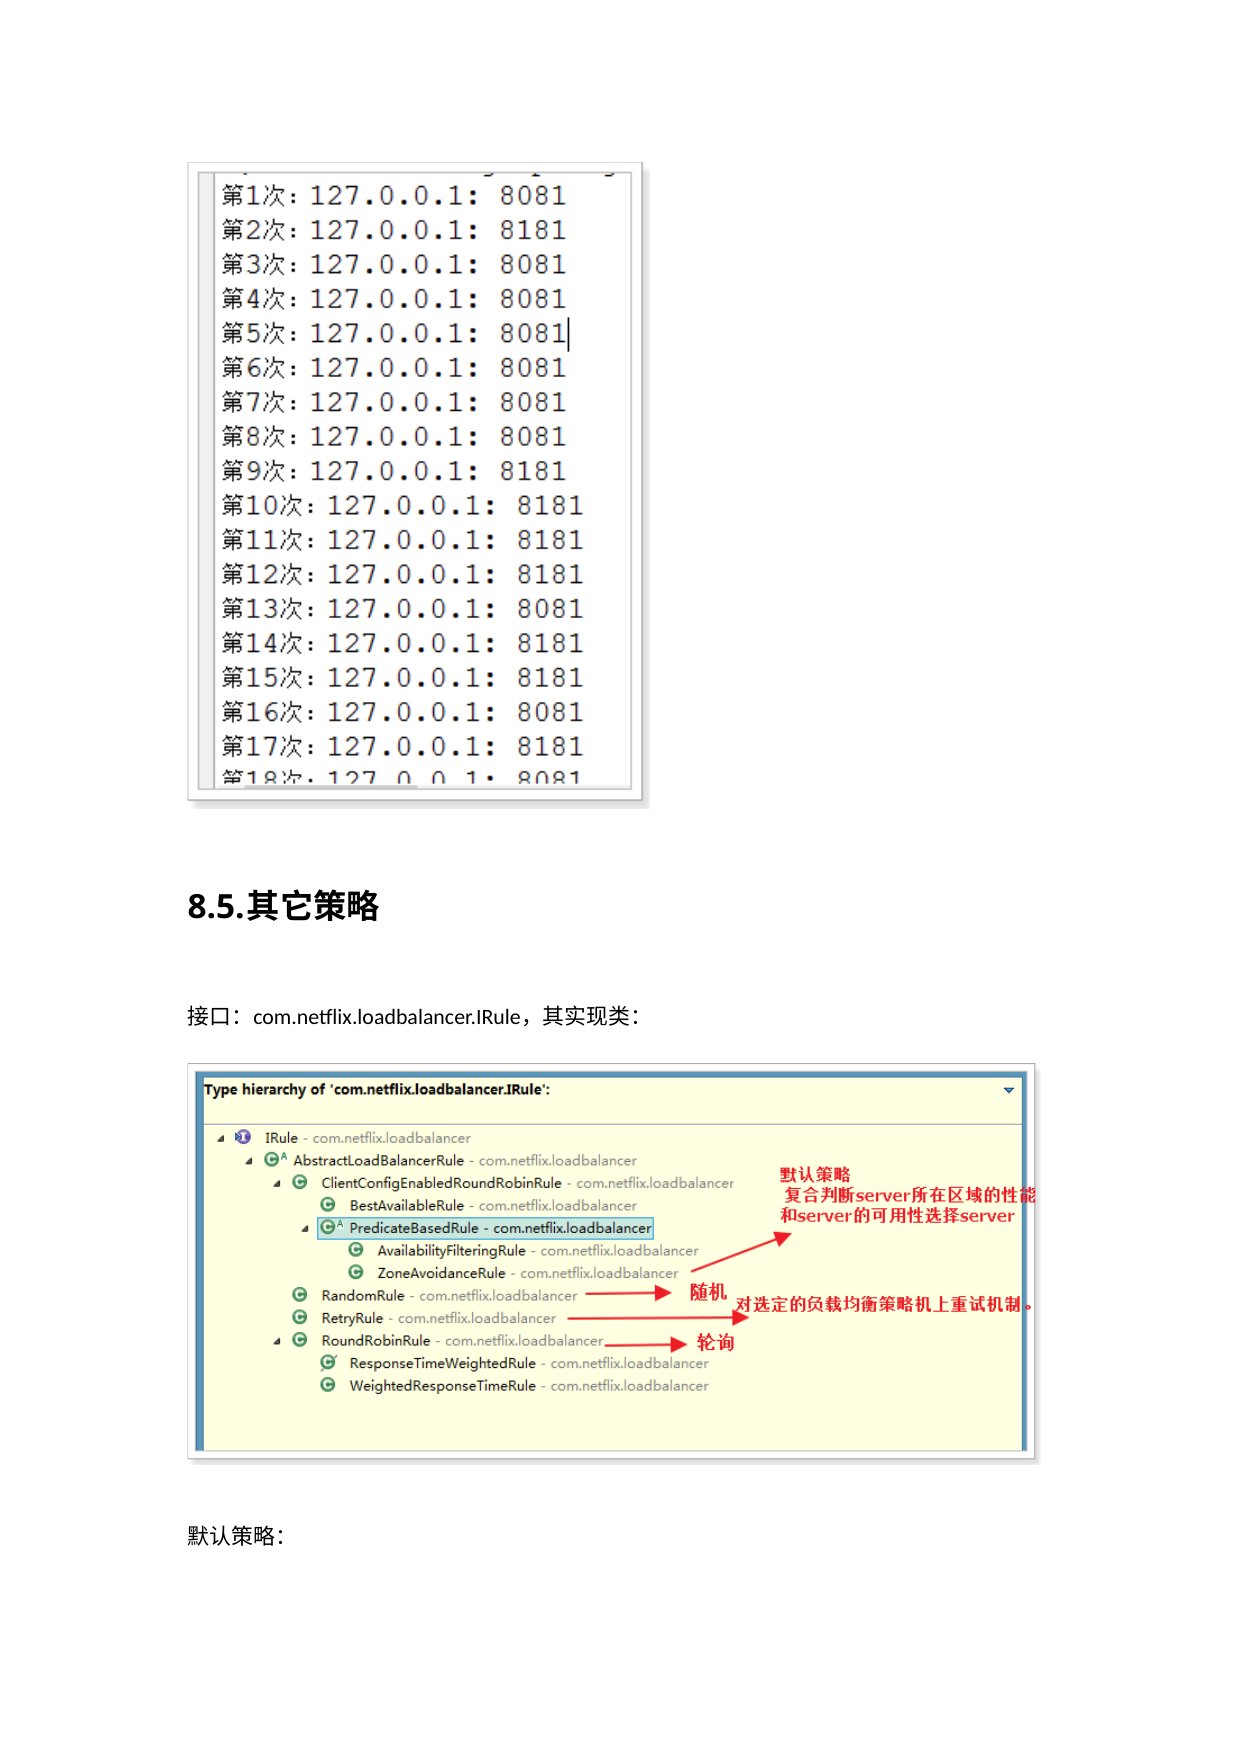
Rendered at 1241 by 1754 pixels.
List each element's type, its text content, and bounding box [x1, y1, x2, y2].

text 接口：com.netflix.loadbalancer.IRule，其实现类： [187, 999, 1053, 1031]
picture [187, 162, 650, 809]
subtitle 其它策略 [187, 872, 1053, 937]
picture [187, 1063, 1041, 1465]
text 默认策略： [187, 1519, 1053, 1551]
